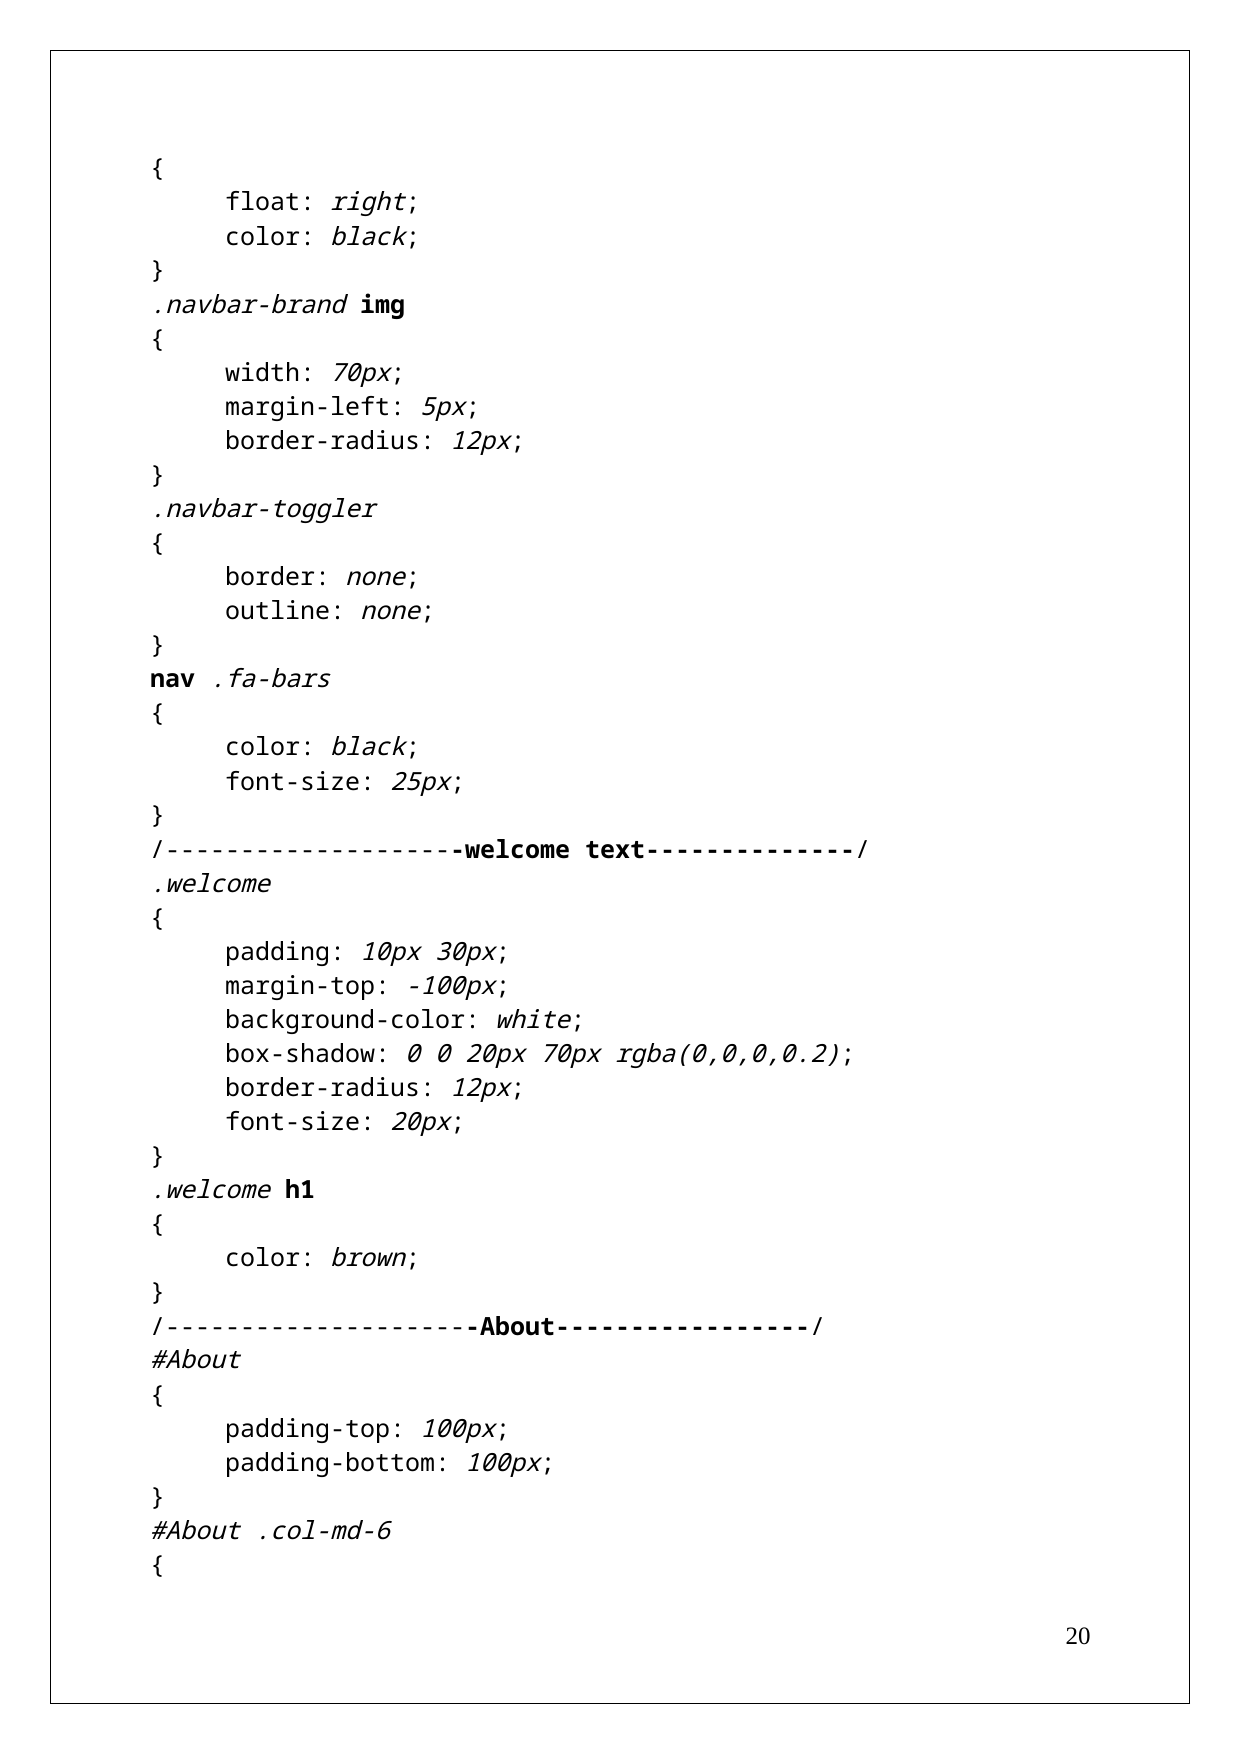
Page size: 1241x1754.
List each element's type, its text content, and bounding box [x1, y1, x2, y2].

text width: 70px; [150, 354, 1090, 388]
text .navbar-toggler [150, 491, 1090, 525]
text font-size: 20px; [150, 1104, 1090, 1138]
text } [150, 457, 1090, 491]
text font-size: 25px; [150, 763, 1090, 797]
text padding: 10px 30px; [150, 933, 1090, 967]
text } [150, 252, 1090, 286]
text } [150, 627, 1090, 661]
text { [150, 150, 1090, 184]
text float: right; [150, 184, 1090, 218]
text margin-top: -100px; [150, 967, 1090, 1002]
text } [150, 1478, 1090, 1512]
text { [150, 695, 1090, 729]
text } [150, 1274, 1090, 1308]
text outline: none; [150, 593, 1090, 627]
text border: none; [150, 559, 1090, 593]
text border-radius: 12px; [150, 1070, 1090, 1104]
text .welcome [150, 865, 1090, 899]
text /---------------------About-----------------/ [150, 1308, 1090, 1342]
text { [150, 1376, 1090, 1410]
text .welcome h1 [150, 1172, 1090, 1206]
text { [150, 1547, 1090, 1581]
text #About [150, 1342, 1090, 1376]
text padding-top: 100px; [150, 1410, 1090, 1444]
text margin-left: 5px; [150, 388, 1090, 422]
text #About .col-md-6 [150, 1512, 1090, 1547]
text { [150, 525, 1090, 559]
text box-shadow: 0 0 20px 70px rgba(0,0,0,0.2); [150, 1036, 1090, 1070]
text .navbar-brand img [150, 286, 1090, 320]
text border-radius: 12px; [150, 422, 1090, 457]
text nav .fa-bars [150, 661, 1090, 695]
text color: black; [150, 218, 1090, 252]
text { [150, 1206, 1090, 1240]
text padding-bottom: 100px; [150, 1444, 1090, 1478]
text { [150, 320, 1090, 354]
text { [150, 899, 1090, 933]
text background-color: white; [150, 1002, 1090, 1036]
text } [150, 1138, 1090, 1172]
text } [150, 797, 1090, 831]
text color: black; [150, 729, 1090, 763]
text color: brown; [150, 1240, 1090, 1274]
text /--------------------welcome text--------------/ [150, 831, 1090, 865]
